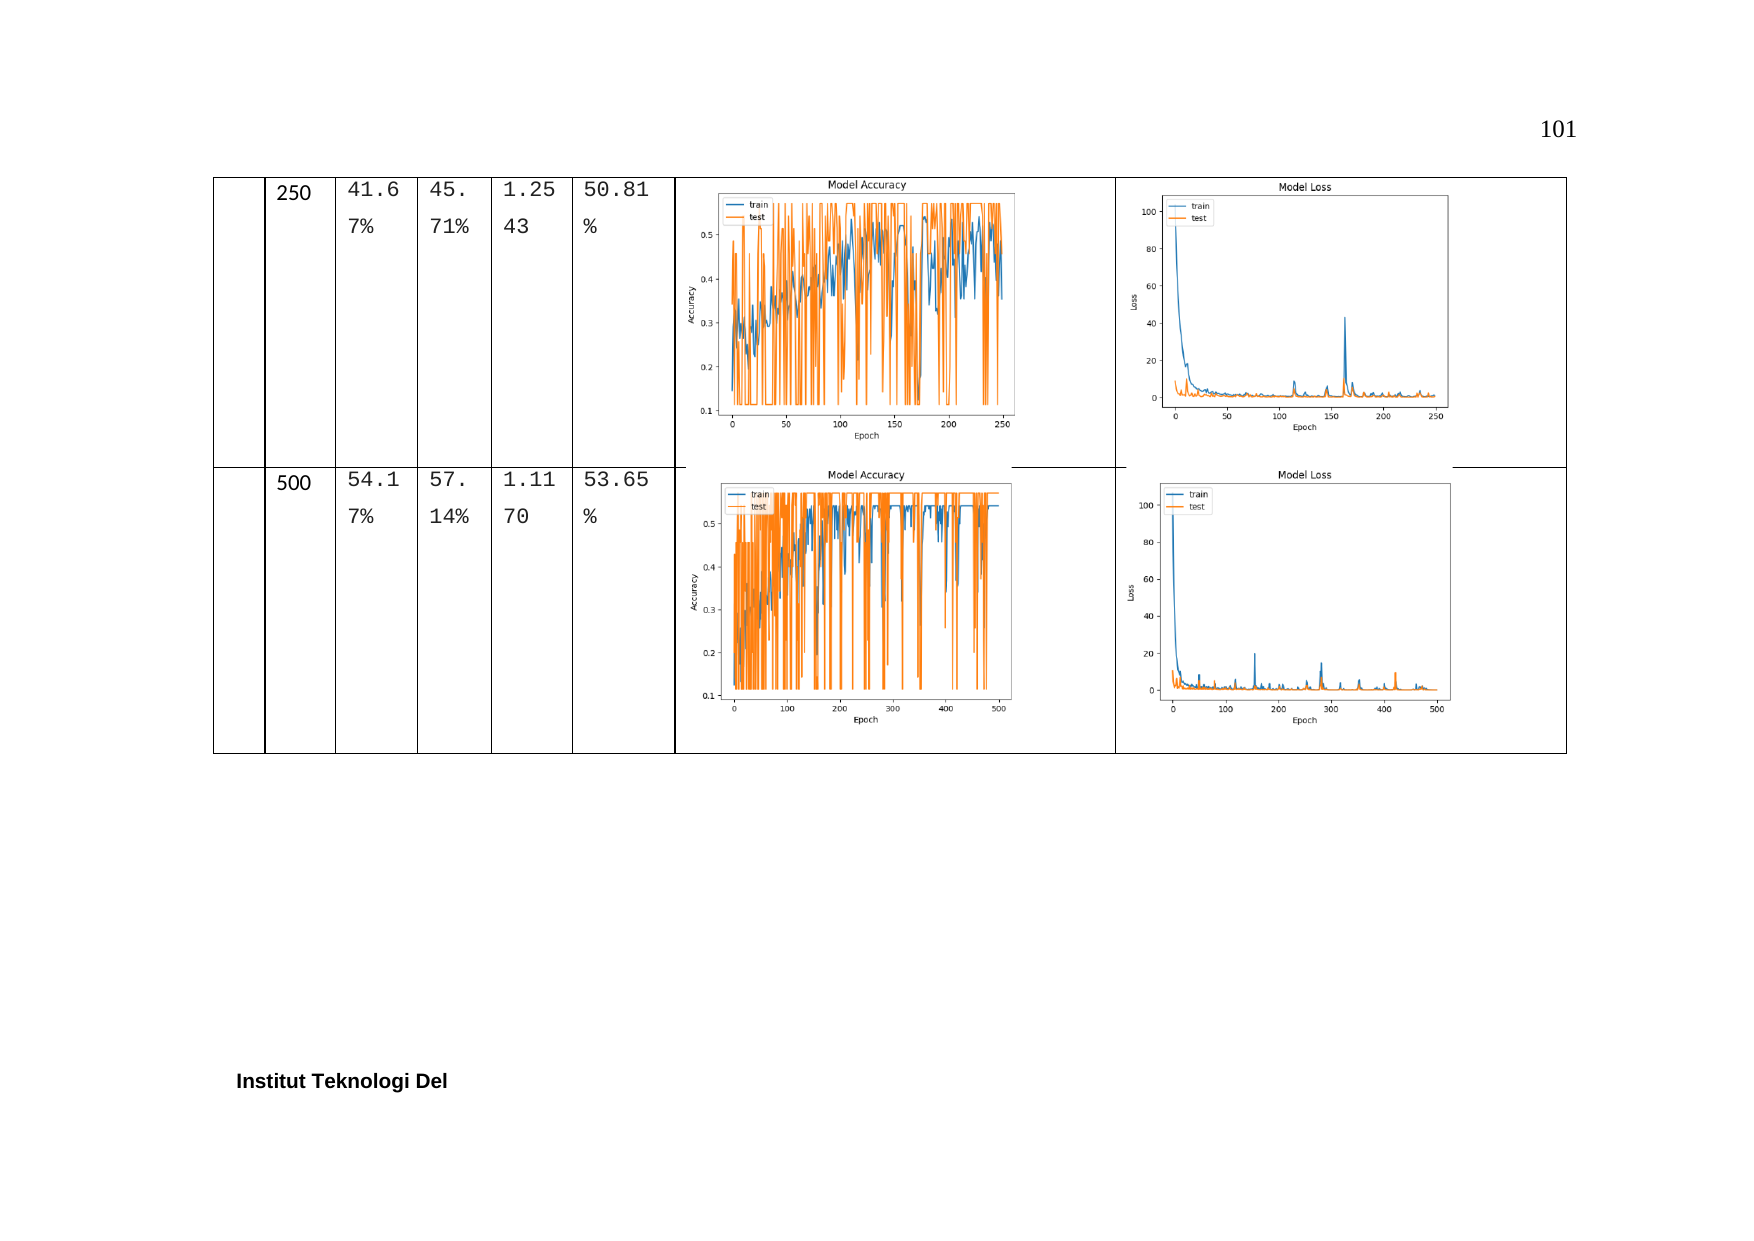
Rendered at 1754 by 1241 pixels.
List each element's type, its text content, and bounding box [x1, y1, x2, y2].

table_cell 1.2543 [492, 178, 572, 467]
table_cell 54.17% [336, 468, 417, 753]
table_cell 1.1170 [492, 468, 572, 753]
table_cell 45.71% [418, 178, 491, 467]
table_cell 57.14% [418, 468, 491, 753]
picture [686, 178, 1015, 441]
picture [1126, 178, 1450, 433]
table_cell 41.67% [336, 178, 417, 467]
table_cell [676, 468, 1115, 753]
table_cell [214, 468, 264, 753]
table_cell [1116, 468, 1566, 753]
table_cell [676, 178, 1115, 467]
table_cell [214, 178, 264, 467]
picture [1126, 467, 1453, 727]
table_cell 53.65 % [573, 468, 674, 753]
picture [686, 467, 1012, 725]
table_cell [1116, 178, 1566, 467]
table_cell 50.81 % [573, 178, 674, 467]
table_cell 250 [266, 178, 335, 467]
table_cell 500 [266, 468, 335, 753]
